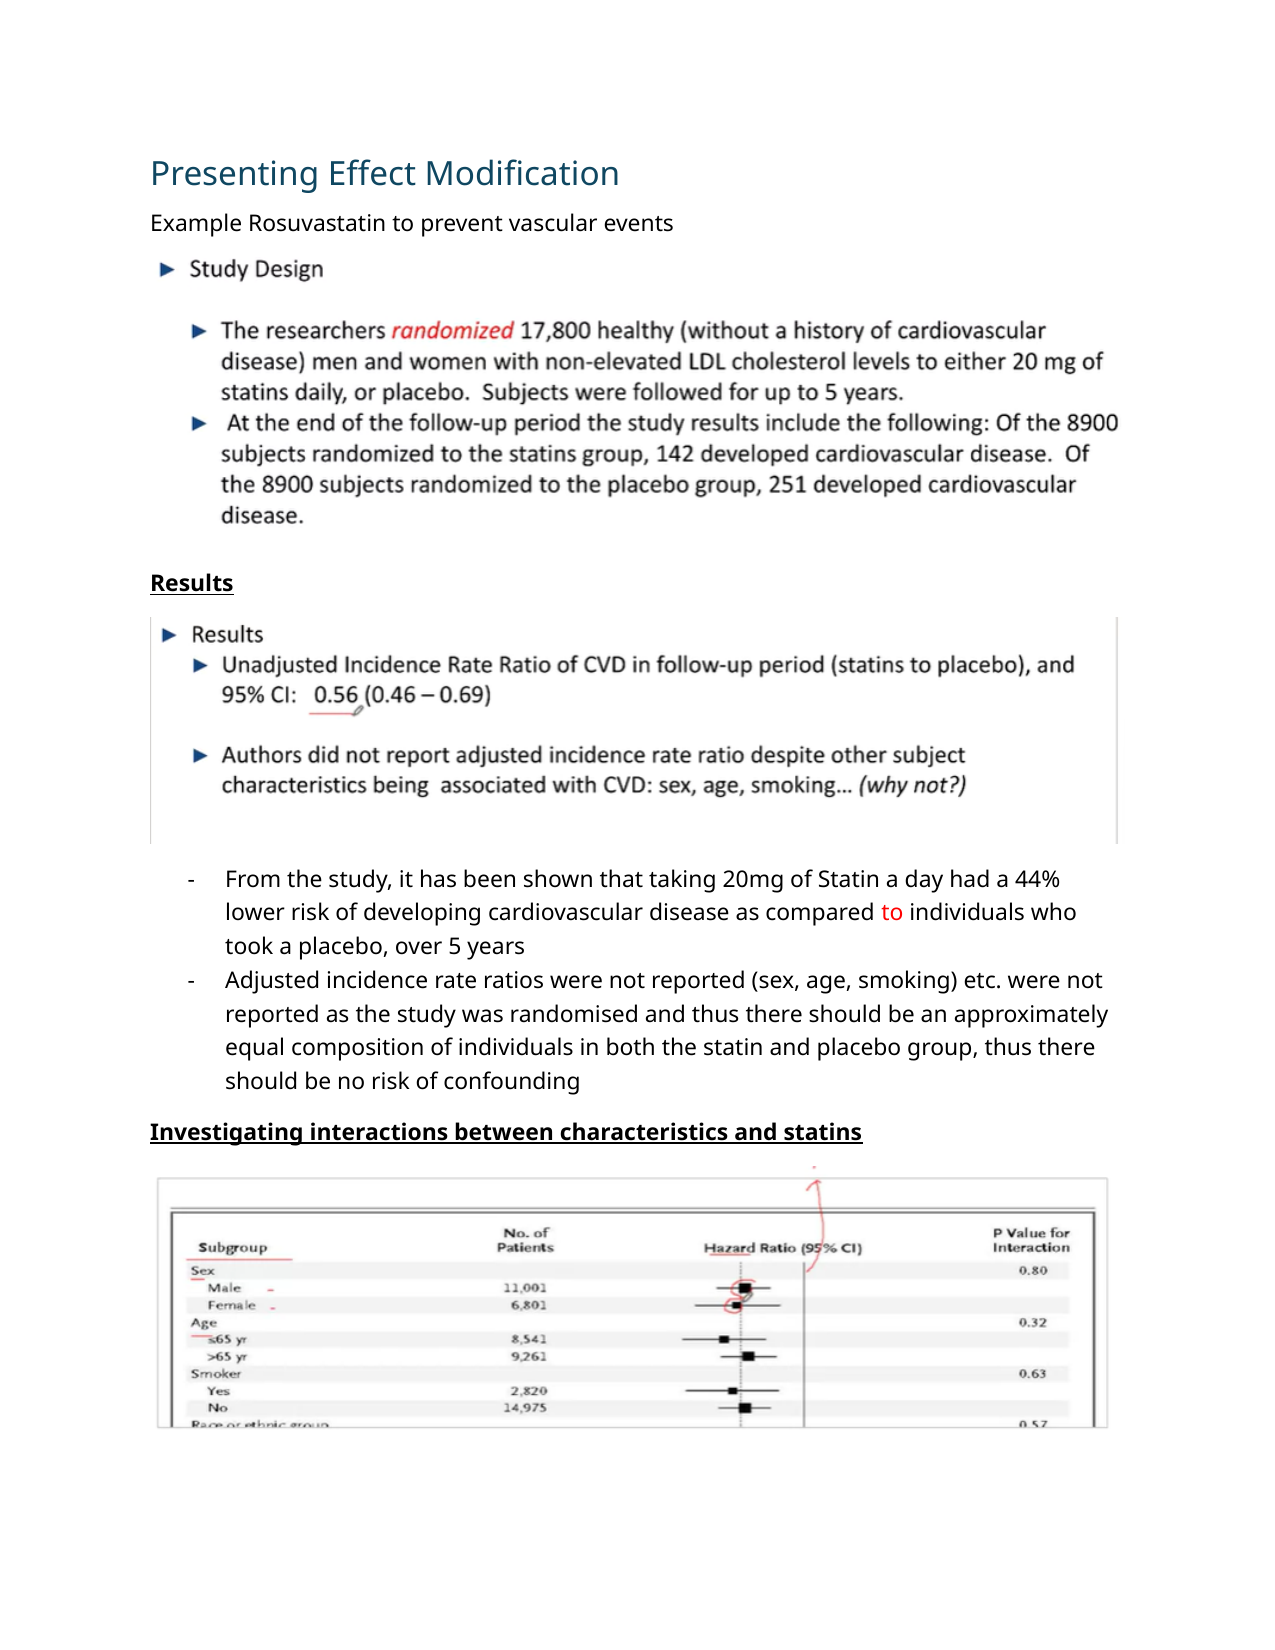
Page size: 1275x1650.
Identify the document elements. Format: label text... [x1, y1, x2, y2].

subtitle Presenting Effect Modification [150, 150, 1125, 195]
text Example Rosuvastatin to prevent vascular events [150, 207, 1125, 238]
text Results [150, 567, 1125, 598]
list Adjusted incidence rate ratios were not reported (sex, age, smoking) etc. were not reported as the study was randomised and thus there should be an approximately equal composition of individuals in both the statin and placebo group, thus there should be no risk of confounding [187, 964, 1125, 1096]
picture [150, 617, 1125, 844]
list From the study, it has been shown that taking 20mg of Statin a day had a 44% lower risk of developing cardiovascular disease as compared to individuals who took a placebo, over 5 years [187, 863, 1125, 961]
text Investigating interactions between characteristics and statins [150, 1116, 1125, 1147]
picture [150, 257, 1125, 549]
picture [150, 1166, 1125, 1443]
